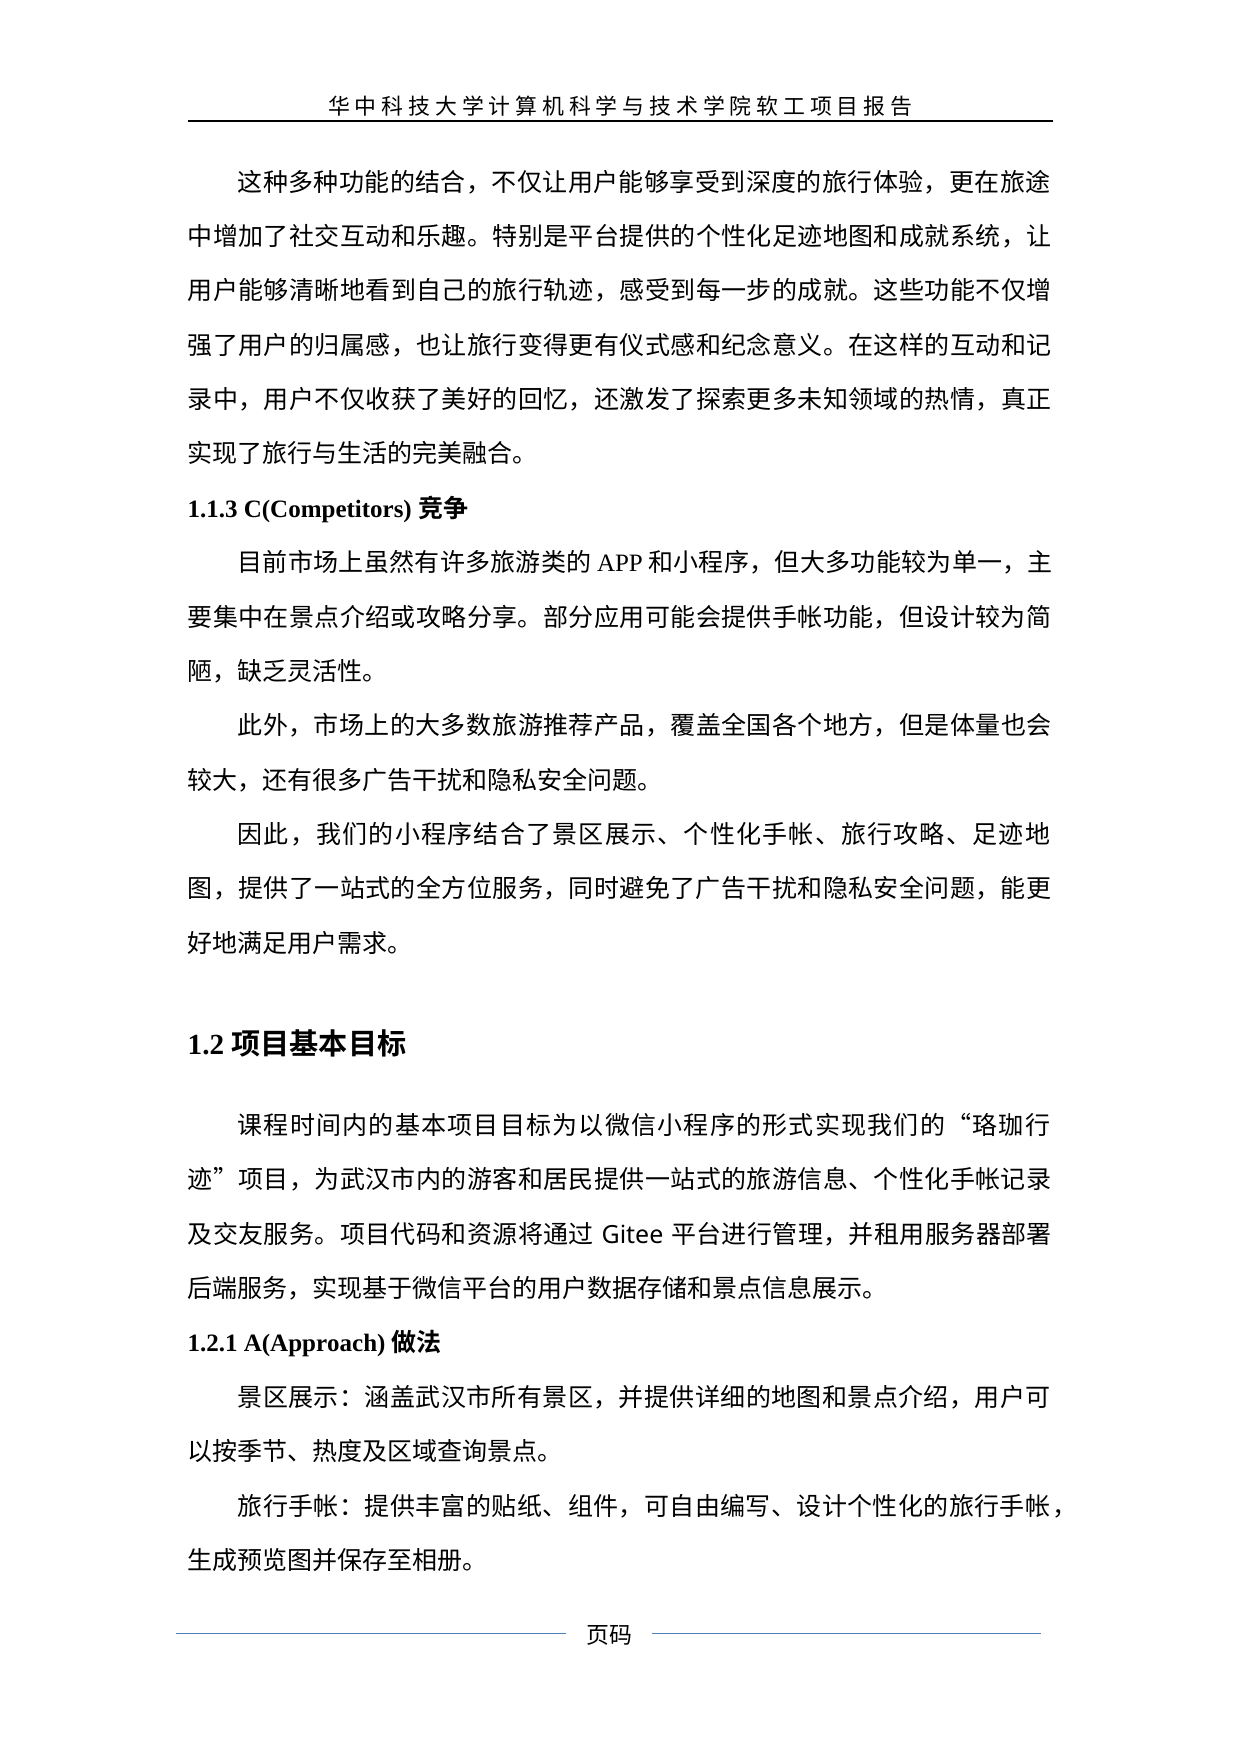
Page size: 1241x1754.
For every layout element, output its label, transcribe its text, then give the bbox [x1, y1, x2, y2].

text 景区展示：涵盖武汉市所有景区，并提供详细的地图和景点介绍，用户可以按季节、热度及区域查询景点。 [187, 1377, 1053, 1468]
text 1.2 项目基本目标 [187, 1021, 1053, 1063]
text 课程时间内的基本项目目标为以微信小程序的形式实现我们的“珞珈行迹”项目，为武汉市内的游客和居民提供一站式的旅游信息、个性化手帐记录及交友服务。项目代码和资源将通过 Gitee 平台进行管理，并租用服务器部署后端服务，实现基于微信平台的用户数据存储和景点信息展示。 [187, 1105, 1053, 1305]
text 此外，市场上的大多数旅游推荐产品，覆盖全国各个地方，但是体量也会较大，还有很多广告干扰和隐私安全问题。 [187, 706, 1053, 796]
text 目前市场上虽然有许多旅游类的APP和小程序，但大多功能较为单一，主要集中在景点介绍或攻略分享。部分应用可能会提供手帐功能，但设计较为简陋，缺乏灵活性。 [187, 543, 1053, 688]
text 1.1.3 C(Competitors) 竞争 [187, 488, 1053, 524]
text 这种多种功能的结合，不仅让用户能够享受到深度的旅行体验，更在旅途中增加了社交互动和乐趣。特别是平台提供的个性化足迹地图和成就系统，让用户能够清晰地看到自己的旅行轨迹，感受到每一步的成就。这些功能不仅增强了用户的归属感，也让旅行变得更有仪式感和纪念意义。在这样的互动和记录中，用户不仅收获了美好的回忆，还激发了探索更多未知领域的热情，真正实现了旅行与生活的完美融合。 [187, 162, 1053, 470]
text 1.2.1 A(Approach) 做法 [187, 1323, 1053, 1359]
text 旅行手帐：提供丰富的贴纸、组件，可自由编写、设计个性化的旅行手帐，生成预览图并保存至相册。 [187, 1486, 1053, 1577]
text 因此，我们的小程序结合了景区展示、个性化手帐、旅行攻略、足迹地图，提供了一站式的全方位服务，同时避免了广告干扰和隐私安全问题，能更好地满足用户需求。 [187, 814, 1053, 959]
